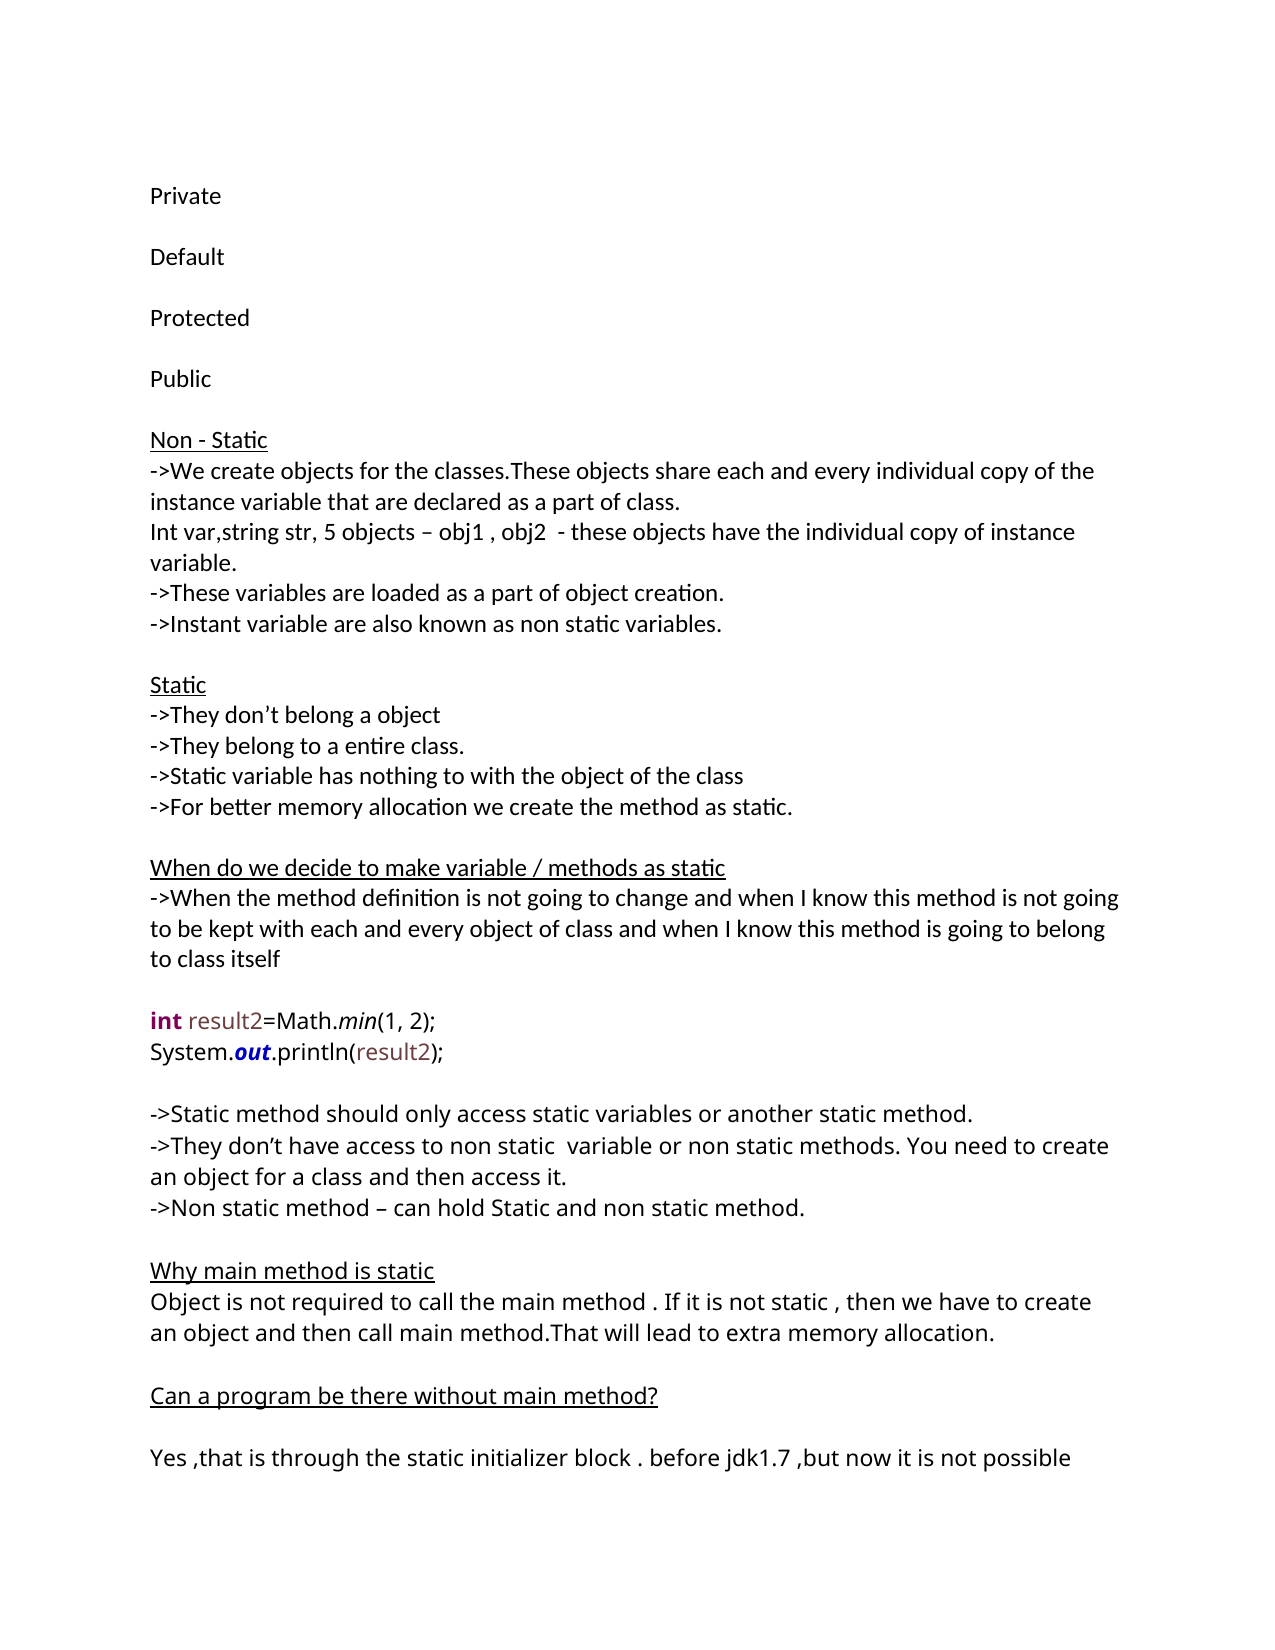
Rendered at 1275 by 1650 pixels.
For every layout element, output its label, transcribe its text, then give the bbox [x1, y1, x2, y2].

text Public [150, 364, 1125, 394]
text System.out.println(result2); [150, 1036, 1125, 1067]
text ->When the method definition is not going to change and when I know this method is not going to be kept with each and every object of class and when I know this method is going to belong to class itself [150, 882, 1125, 974]
text ->Instant variable are also known as non static variables. [150, 608, 1125, 638]
text int result2=Math.min(1, 2); [150, 1004, 1125, 1036]
text Static [150, 669, 1125, 699]
text ->For better memory allocation we create the method as static. [150, 791, 1125, 821]
text When do we decide to make variable / methods as static [150, 852, 1125, 882]
text Why main method is static [150, 1254, 1125, 1286]
text Object is not required to call the main method . If it is not static , then we have to create an object and then call main method.That will lead to extra memory allocation. [150, 1286, 1125, 1348]
text ->They don’t have access to non static variable or non static methods. You need to create an object for a class and then access it. [150, 1129, 1125, 1192]
text ->These variables are loaded as a part of object creation. [150, 577, 1125, 608]
text Private [150, 181, 1125, 211]
text ->Non static method – can hold Static and non static method. [150, 1192, 1125, 1223]
text Protected [150, 303, 1125, 333]
text Int var,string str, 5 objects – obj1 , obj2 - these objects have the individual copy of instance variable. [150, 516, 1125, 577]
text ->Static variable has nothing to with the object of the class [150, 760, 1125, 791]
text Default [150, 242, 1125, 272]
text ->Static method should only access static variables or another static method. [150, 1098, 1125, 1129]
text Can a program be there without main method? [150, 1379, 1125, 1411]
text ->They don’t belong a object [150, 699, 1125, 730]
text Yes ,that is through the static initializer block . before jdk1.7 ,but now it is not possible [150, 1442, 1125, 1473]
text ->They belong to a entire class. [150, 730, 1125, 760]
text Non - Static [150, 425, 1125, 455]
text ->We create objects for the classes.These objects share each and every individual copy of the instance variable that are declared as a part of class. [150, 455, 1125, 516]
